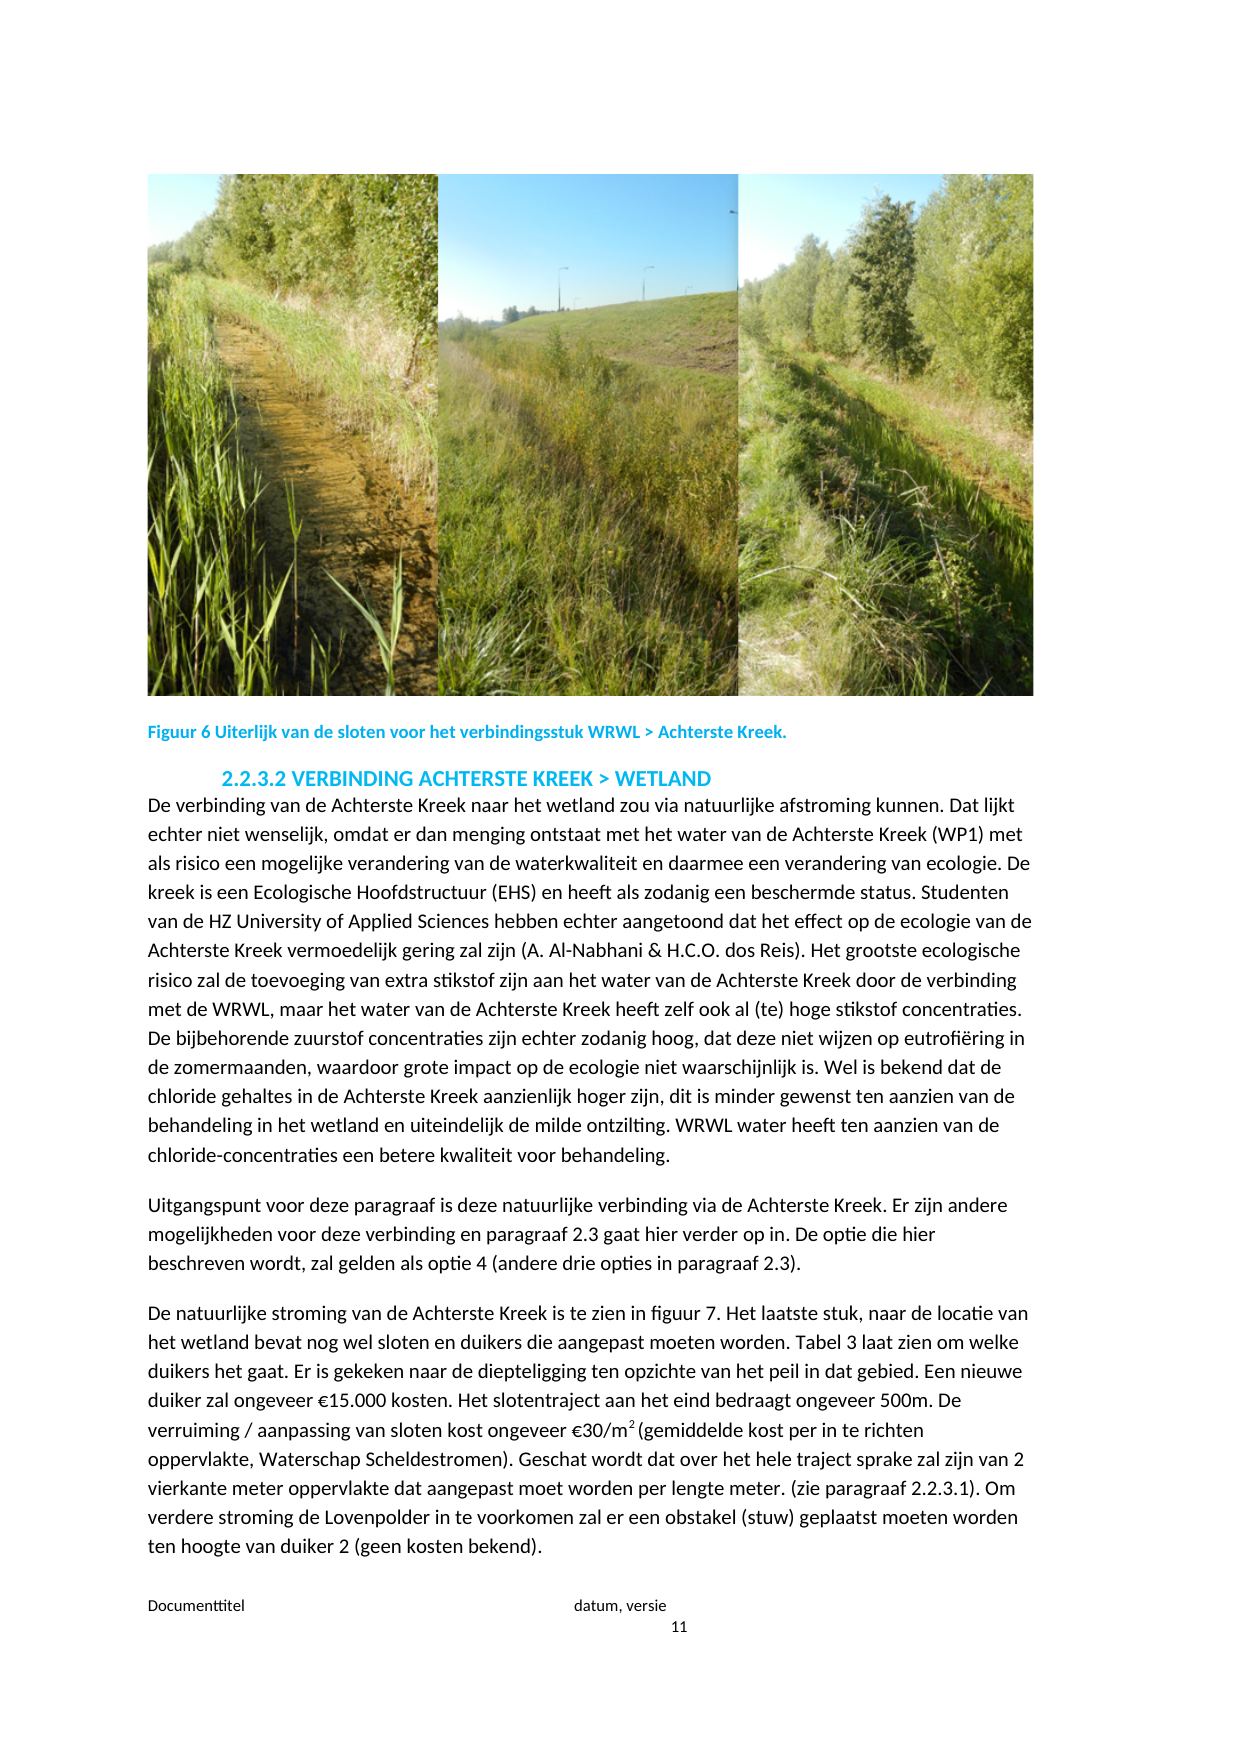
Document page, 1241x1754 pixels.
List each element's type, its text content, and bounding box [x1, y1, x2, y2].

subtitle 2.2.3.2 Verbinding Achterste Kreek > wetland [148, 764, 1033, 792]
text Uitgangspunt voor deze paragraaf is deze natuurlijke verbinding via de Achterste Kreek. Er zijn andere mogelijkheden voor deze verbinding en paragraaf 2.3 gaat hier verder op in. De optie die hier beschreven wordt, zal gelden als optie 4 (andere drie opties in paragraaf 2.3). [148, 1192, 1033, 1276]
text De verbinding van de Achterste Kreek naar het wetland zou via natuurlijke afstroming kunnen. Dat lijkt echter niet wenselijk, omdat er dan menging ontstaat met het water van de Achterste Kreek (WP1) met als risico een mogelijke verandering van de waterkwaliteit en daarmee een verandering van ecologie. De kreek is een Ecologische Hoofdstructuur (EHS) en heeft als zodanig een beschermde status. Studenten van de HZ University of Applied Sciences hebben echter aangetoond dat het effect op de ecologie van de Achterste Kreek vermoedelijk gering zal zijn (A. Al-Nabhani & H.C.O. dos Reis). Het grootste ecologische risico zal de toevoeging van extra stikstof zijn aan het water van de Achterste Kreek door de verbinding met de WRWL, maar het water van de Achterste Kreek heeft zelf ook al (te) hoge stikstof concentraties. De bijbehorende zuurstof concentraties zijn echter zodanig hoog, dat deze niet wijzen op eutrofiëring in de zomermaanden, waardoor grote impact op de ecologie niet waarschijnlijk is. Wel is bekend dat de chloride gehaltes in de Achterste Kreek aanzienlijk hoger zijn, dit is minder gewenst ten aanzien van de behandeling in het wetland en uiteindelijk de milde ontzilting. WRWL water heeft ten aanzien van de chloride-concentraties een betere kwaliteit voor behandeling. [148, 792, 1033, 1167]
text De natuurlijke stroming van de Achterste Kreek is te zien in figuur 7. Het laatste stuk, naar de locatie van het wetland bevat nog wel sloten en duikers die aangepast moeten worden. Tabel 3 laat zien om welke duikers het gaat. Er is gekeken naar de diepteligging ten opzichte van het peil in dat gebied. Een nieuwe duiker zal ongeveer €15.000 kosten. Het slotentraject aan het eind bedraagt ongeveer 500m. De verruiming / aanpassing van sloten kost ongeveer €30/m2 (gemiddelde kost per in te richten oppervlakte, Waterschap Scheldestromen). Geschat wordt dat over het hele traject sprake zal zijn van 2 vierkante meter oppervlakte dat aangepast moet worden per lengte meter. (zie paragraaf 2.2.3.1). Om verdere stroming de Lovenpolder in te voorkomen zal er een obstakel (stuw) geplaatst moeten worden ten hoogte van duiker 2 (geen kosten bekend). [148, 1300, 1033, 1559]
picture [147, 174, 1034, 696]
